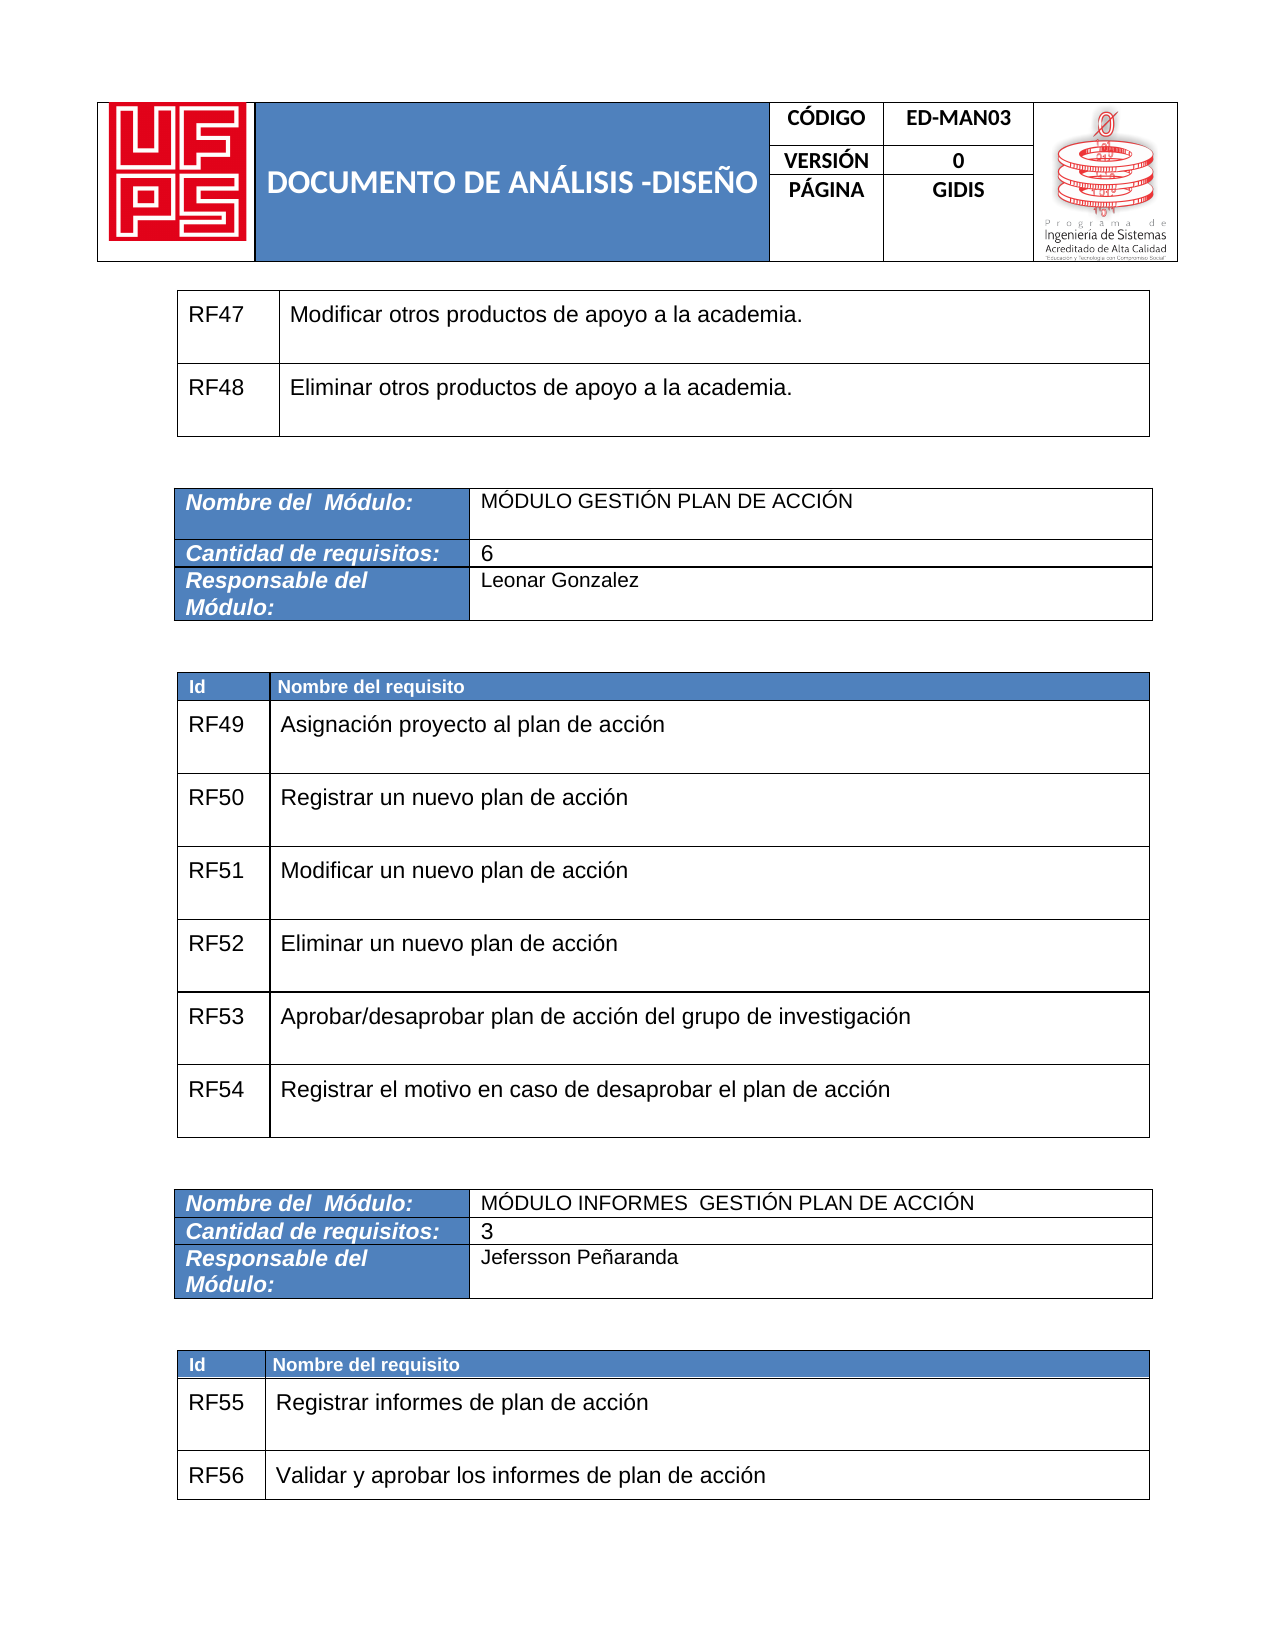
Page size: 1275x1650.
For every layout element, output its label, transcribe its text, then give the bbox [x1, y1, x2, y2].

table_header Nombre del requisito [271, 673, 1149, 700]
table_cell RF49 [178, 701, 269, 773]
table_cell RF52 [178, 920, 269, 991]
table_cell Registrar un nuevo plan de acción [271, 774, 1149, 846]
table_cell Eliminar un nuevo plan de acción [271, 920, 1149, 991]
table_cell Modificar un nuevo plan de acción [271, 847, 1149, 918]
table_cell RF54 [178, 1065, 269, 1137]
table_cell Eliminar otros productos de apoyo a la academia. [280, 364, 1149, 436]
table_header Nombre del Módulo: [175, 1190, 469, 1217]
table_header Id [178, 673, 269, 700]
table_cell Responsable del Módulo: [175, 1245, 469, 1298]
picture [108, 102, 247, 241]
table_cell RF51 [178, 847, 269, 918]
table_cell Responsable del Módulo: [175, 568, 469, 620]
table_header MÓDULO INFORMES GESTIÓN PLAN DE ACCIÓN [470, 1190, 1152, 1217]
table_cell Aprobar/desaprobar plan de acción del grupo de investigación [271, 993, 1149, 1064]
table_header Nombre del requisito [266, 1351, 1149, 1377]
table_cell 3 [470, 1218, 1152, 1244]
table_header Id [178, 1351, 265, 1377]
picture [1045, 102, 1166, 261]
table_cell RF55 [178, 1379, 265, 1450]
table_cell Asignación proyecto al plan de acción [271, 701, 1149, 773]
table_cell Registrar informes de plan de acción [266, 1379, 1149, 1450]
table_cell RF53 [178, 993, 269, 1064]
table_cell Validar y aprobar los informes de plan de acción [266, 1451, 1149, 1498]
table_cell Jefersson Peñaranda [470, 1245, 1152, 1298]
table_cell Cantidad de requisitos: [175, 540, 469, 566]
table_cell RF48 [178, 364, 279, 436]
table_cell RF47 [178, 291, 279, 363]
table_cell RF56 [178, 1451, 265, 1498]
table_cell Modificar otros productos de apoyo a la academia. [280, 291, 1149, 363]
table_cell RF50 [178, 774, 269, 846]
table_cell Leonar Gonzalez [470, 568, 1152, 620]
table_header MÓDULO GESTIÓN PLAN DE ACCIÓN [470, 489, 1152, 539]
table_header Nombre del Módulo: [175, 489, 469, 539]
table_cell 6 [470, 540, 1152, 566]
table_cell Cantidad de requisitos: [175, 1218, 469, 1244]
table_cell Registrar el motivo en caso de desaprobar el plan de acción [271, 1065, 1149, 1137]
